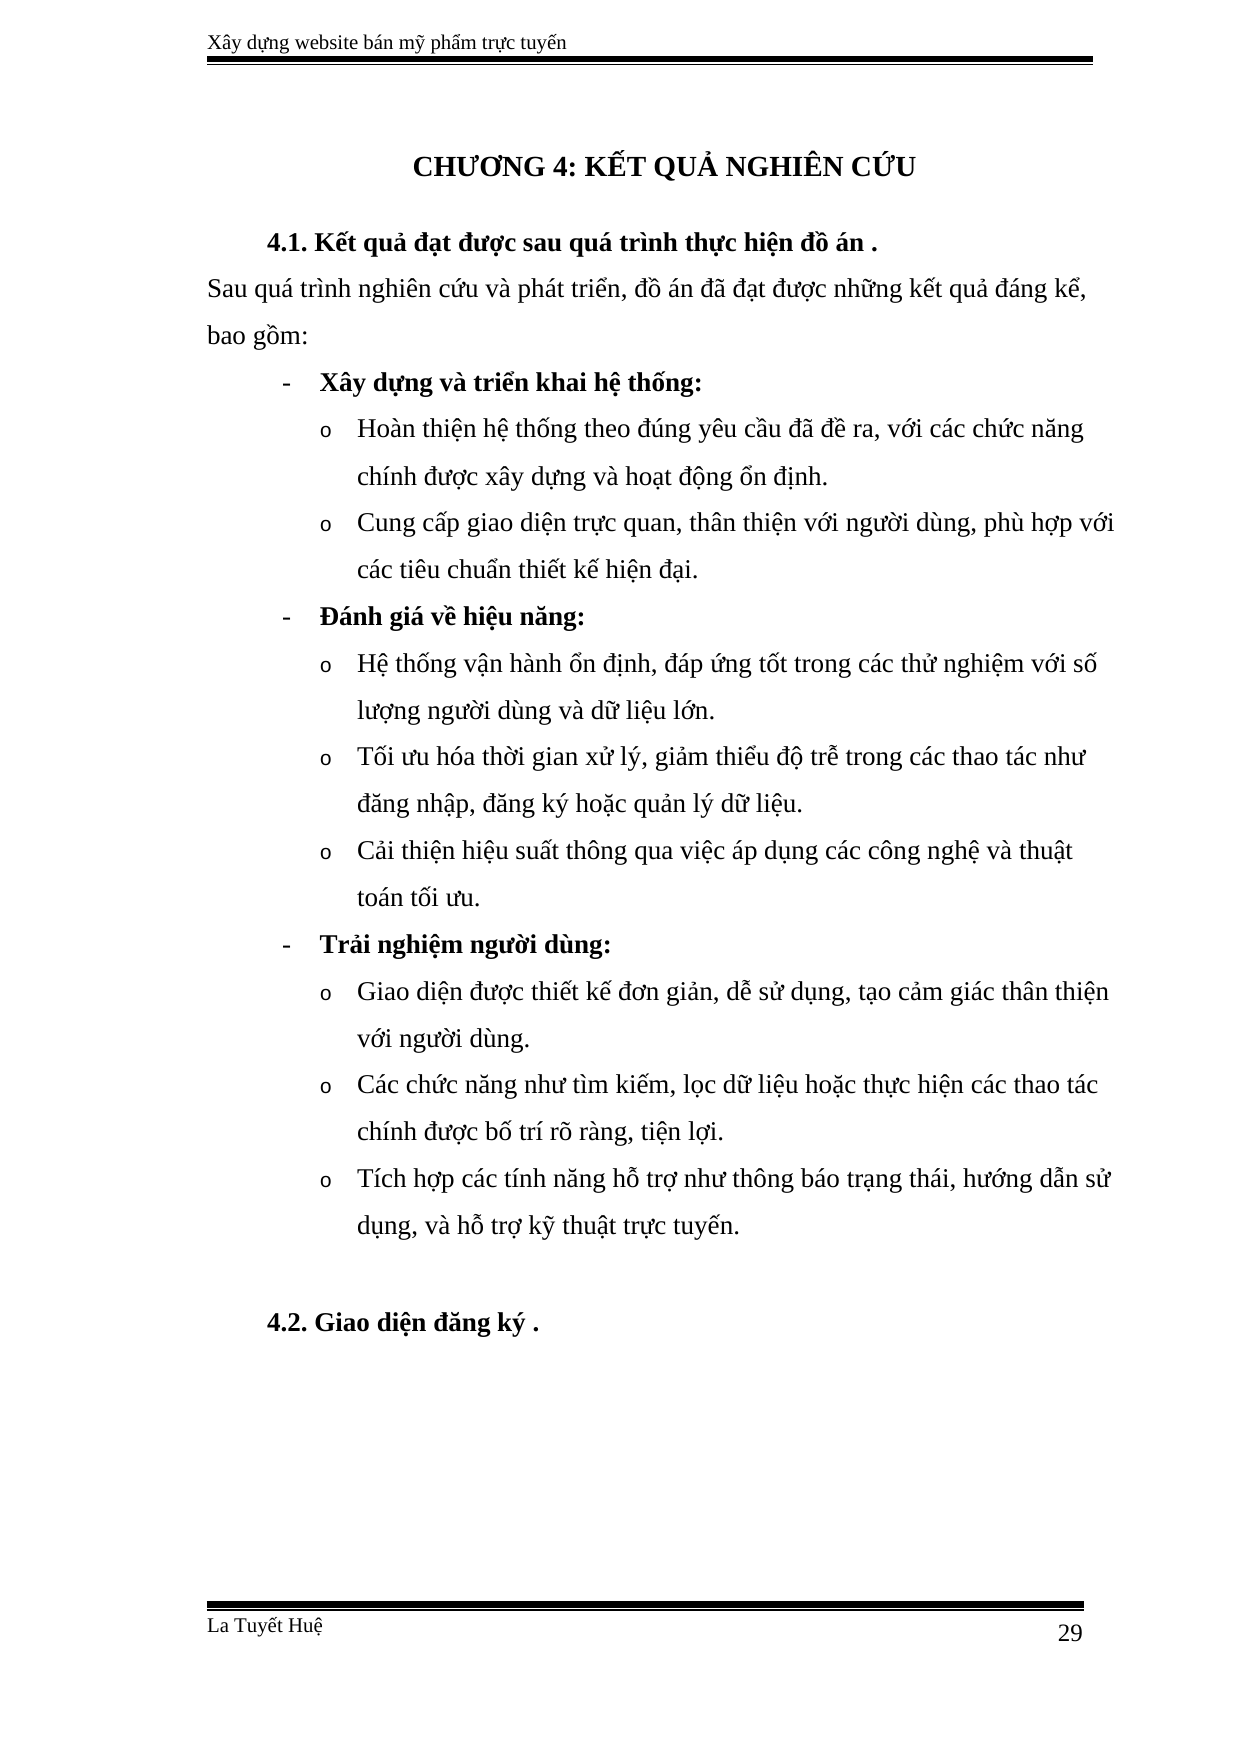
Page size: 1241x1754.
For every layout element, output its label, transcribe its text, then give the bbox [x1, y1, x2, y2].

list Xây dựng và triển khai hệ thống: [282, 366, 1122, 397]
subtitle 4.2. Giao diện đăng ký . [267, 1306, 1122, 1337]
list Cung cấp giao diện trực quan, thân thiện với người dùng, phù hợp với các tiêu chuẩn thiết kế hiện đại. [319, 506, 1122, 584]
list Đánh giá về hiệu năng: [282, 600, 1122, 631]
list Cải thiện hiệu suất thông qua việc áp dụng các công nghệ và thuật toán tối ưu. [319, 834, 1122, 912]
list Trải nghiệm người dùng: [282, 928, 1122, 959]
list Tích hợp các tính năng hỗ trợ như thông báo trạng thái, hướng dẫn sử dụng, và hỗ trợ kỹ thuật trực tuyến. [319, 1162, 1122, 1240]
text Sau quá trình nghiên cứu và phát triển, đồ án đã đạt được những kết quả đáng kể, bao gồm: [207, 273, 1122, 350]
list Giao diện được thiết kế đơn giản, dễ sử dụng, tạo cảm giác thân thiện với người dùng. [319, 975, 1122, 1053]
list Hệ thống vận hành ổn định, đáp ứng tốt trong các thử nghiệm với số lượng người dùng và dữ liệu lớn. [319, 647, 1122, 725]
list Tối ưu hóa thời gian xử lý, giảm thiểu độ trễ trong các thao tác như đăng nhập, đăng ký hoặc quản lý dữ liệu. [319, 741, 1122, 819]
subtitle 4.1. Kết quả đạt được sau quá trình thực hiện đồ án . [267, 226, 1122, 257]
subtitle CHƯƠNG 4: KẾT QUẢ NGHIÊN CỨU [207, 149, 1122, 183]
list Các chức năng như tìm kiếm, lọc dữ liệu hoặc thực hiện các thao tác chính được bố trí rõ ràng, tiện lợi. [319, 1068, 1122, 1147]
list Hoàn thiện hệ thống theo đúng yêu cầu đã đề ra, với các chức năng chính được xây dựng và hoạt động ổn định. [319, 413, 1122, 491]
